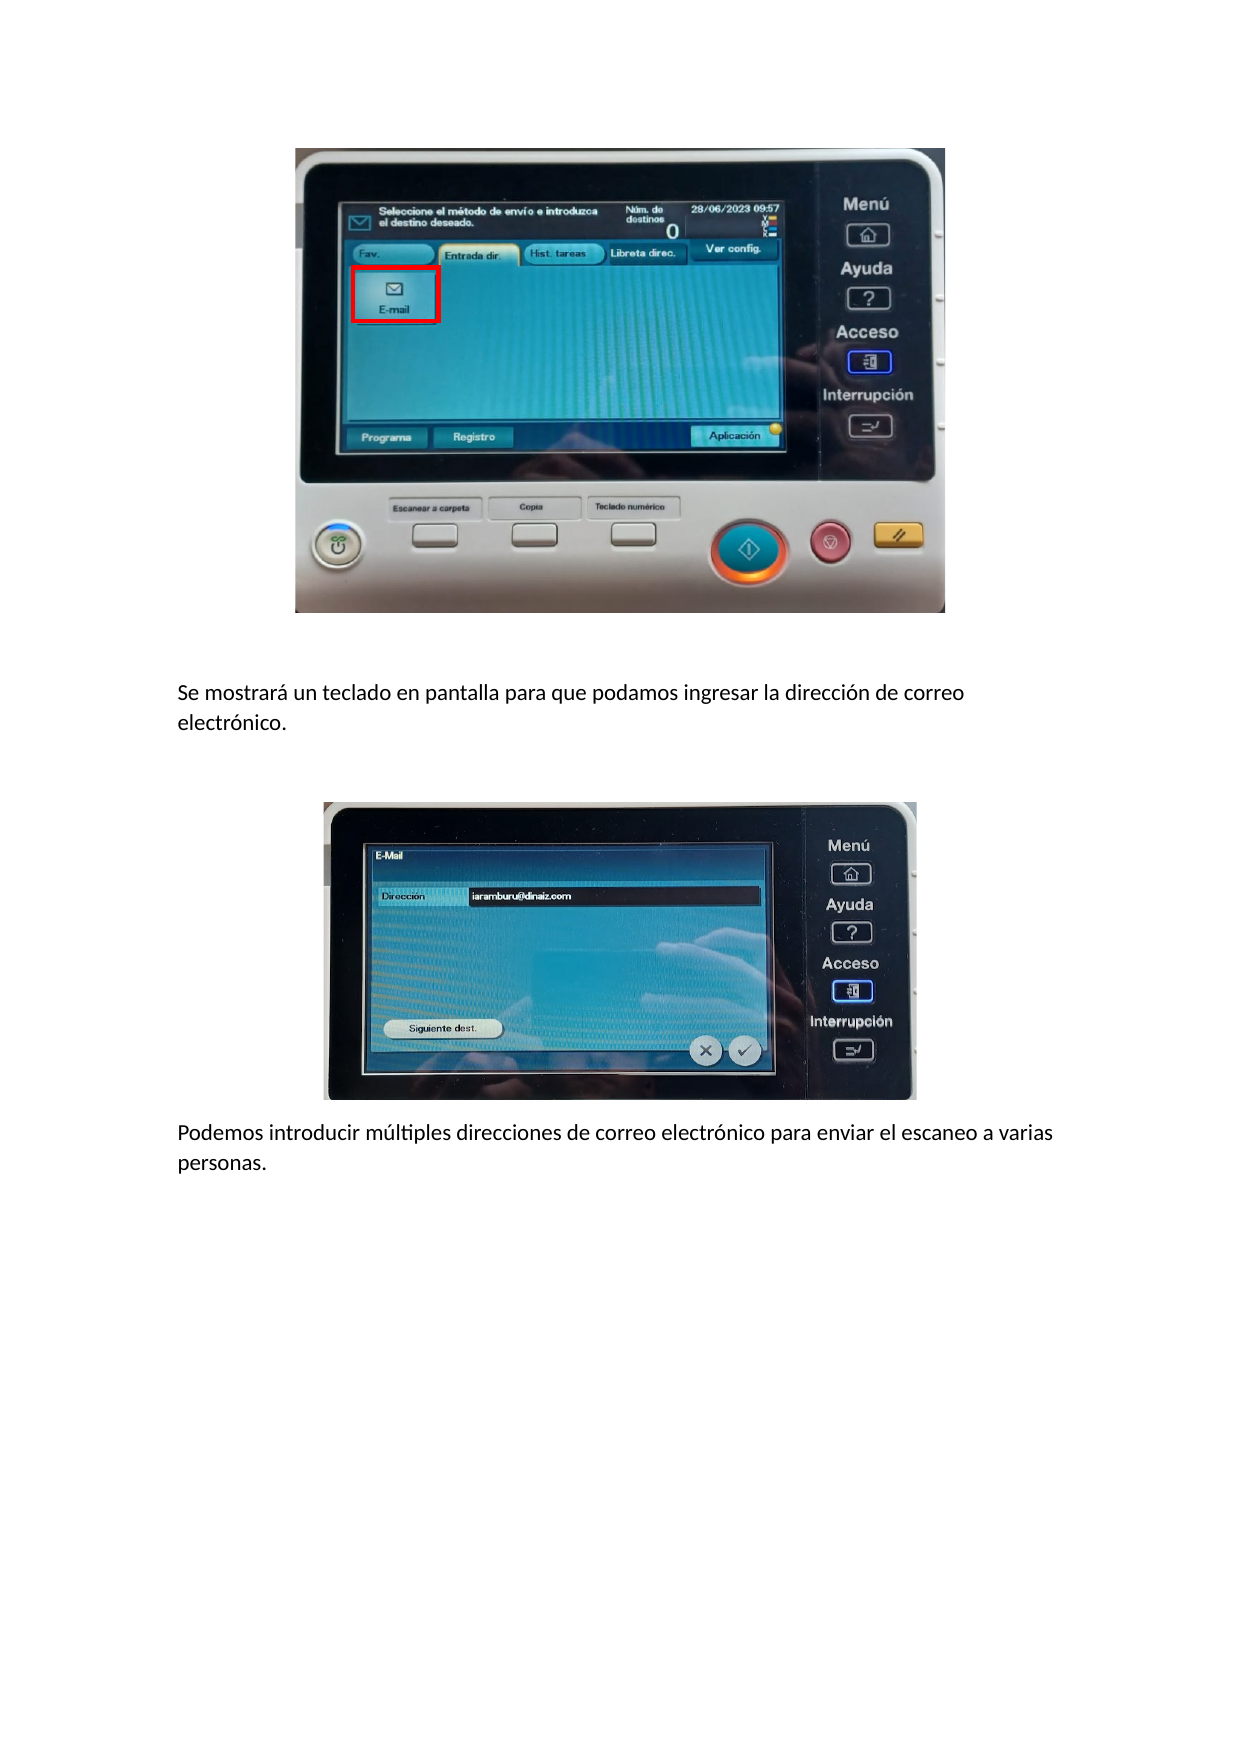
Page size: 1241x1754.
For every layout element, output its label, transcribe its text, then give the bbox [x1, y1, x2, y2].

text Se mostrará un teclado en pantalla para que podamos ingresar la dirección de correo electrónico. [177, 678, 1063, 736]
picture [295, 148, 946, 613]
text Podemos introducir múltiples direcciones de correo electrónico para enviar el escaneo a varias personas. [177, 1118, 1063, 1176]
picture [323, 802, 917, 1100]
